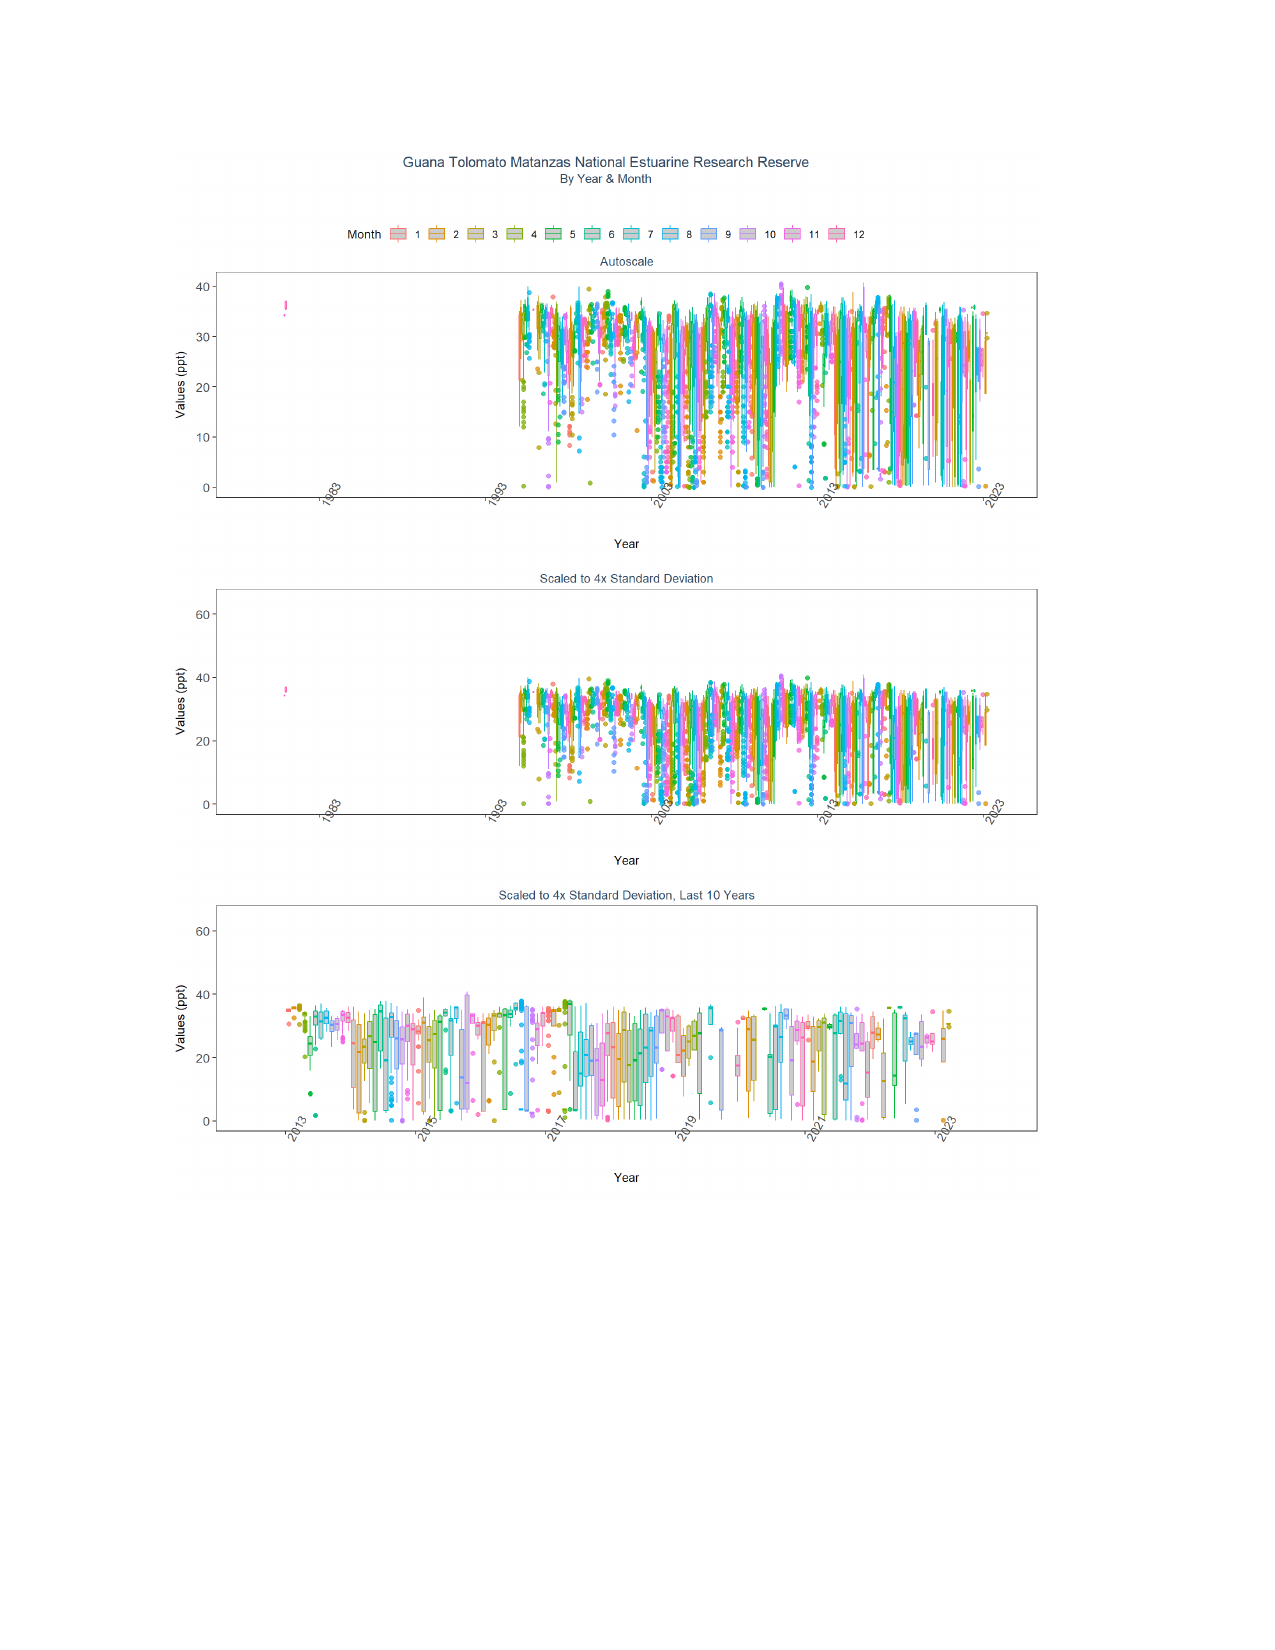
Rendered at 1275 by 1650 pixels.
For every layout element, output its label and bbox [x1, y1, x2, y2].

picture [168, 150, 1044, 1200]
